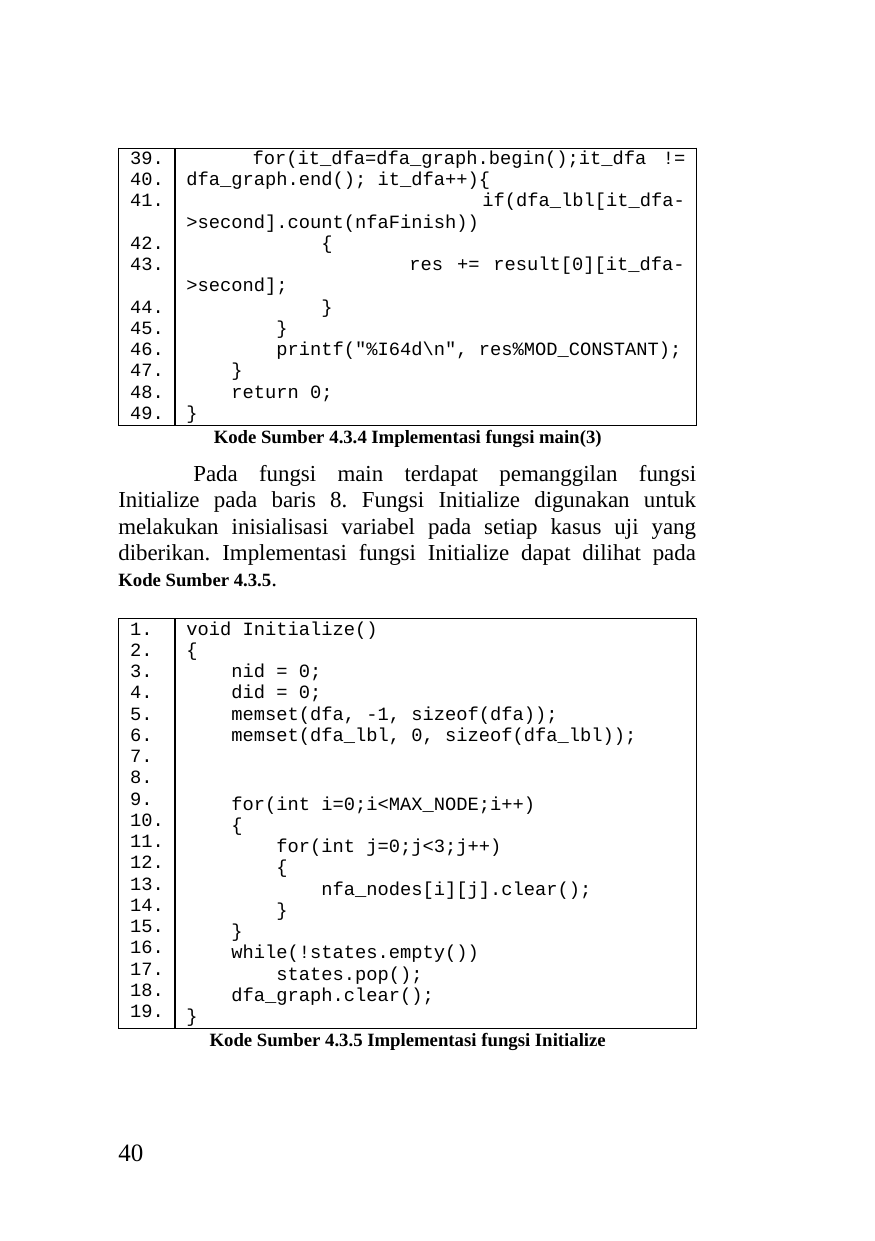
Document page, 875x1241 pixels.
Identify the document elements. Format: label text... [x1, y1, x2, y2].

table_header 1. 2. 3. 4. 5. 6. 7. 8. 9. 10. 11. 12. 13. 14. 15. 16. 17. 18. 19. [119, 619, 174, 1028]
table_header void Initialize() { nid = 0; did = 0; memset(dfa, -1, sizeof(dfa)); memset(dfa_lbl, 0, sizeof(dfa_lbl)); for(int i=0;i<MAX_NODE;i++) { for(int j=0;j<3;j++) { nfa_nodes[i][j].clear(); } } while(!states.empty()) states.pop(); dfa_graph.clear(); } [176, 619, 696, 1028]
table_header for(it_dfa=dfa_graph.begin();it_dfa != dfa_graph.end(); it_dfa++){ if(dfa_lbl[it_dfa->second].count(nfaFinish)) { res += result[0][it_dfa->second]; } } printf("%I64d\n", res%MOD_CONSTANT); } return 0; } [176, 149, 696, 425]
table_header 39. 40. 41. 42. 43. 44. 45. 46. 47. 48. 49. [119, 149, 174, 425]
